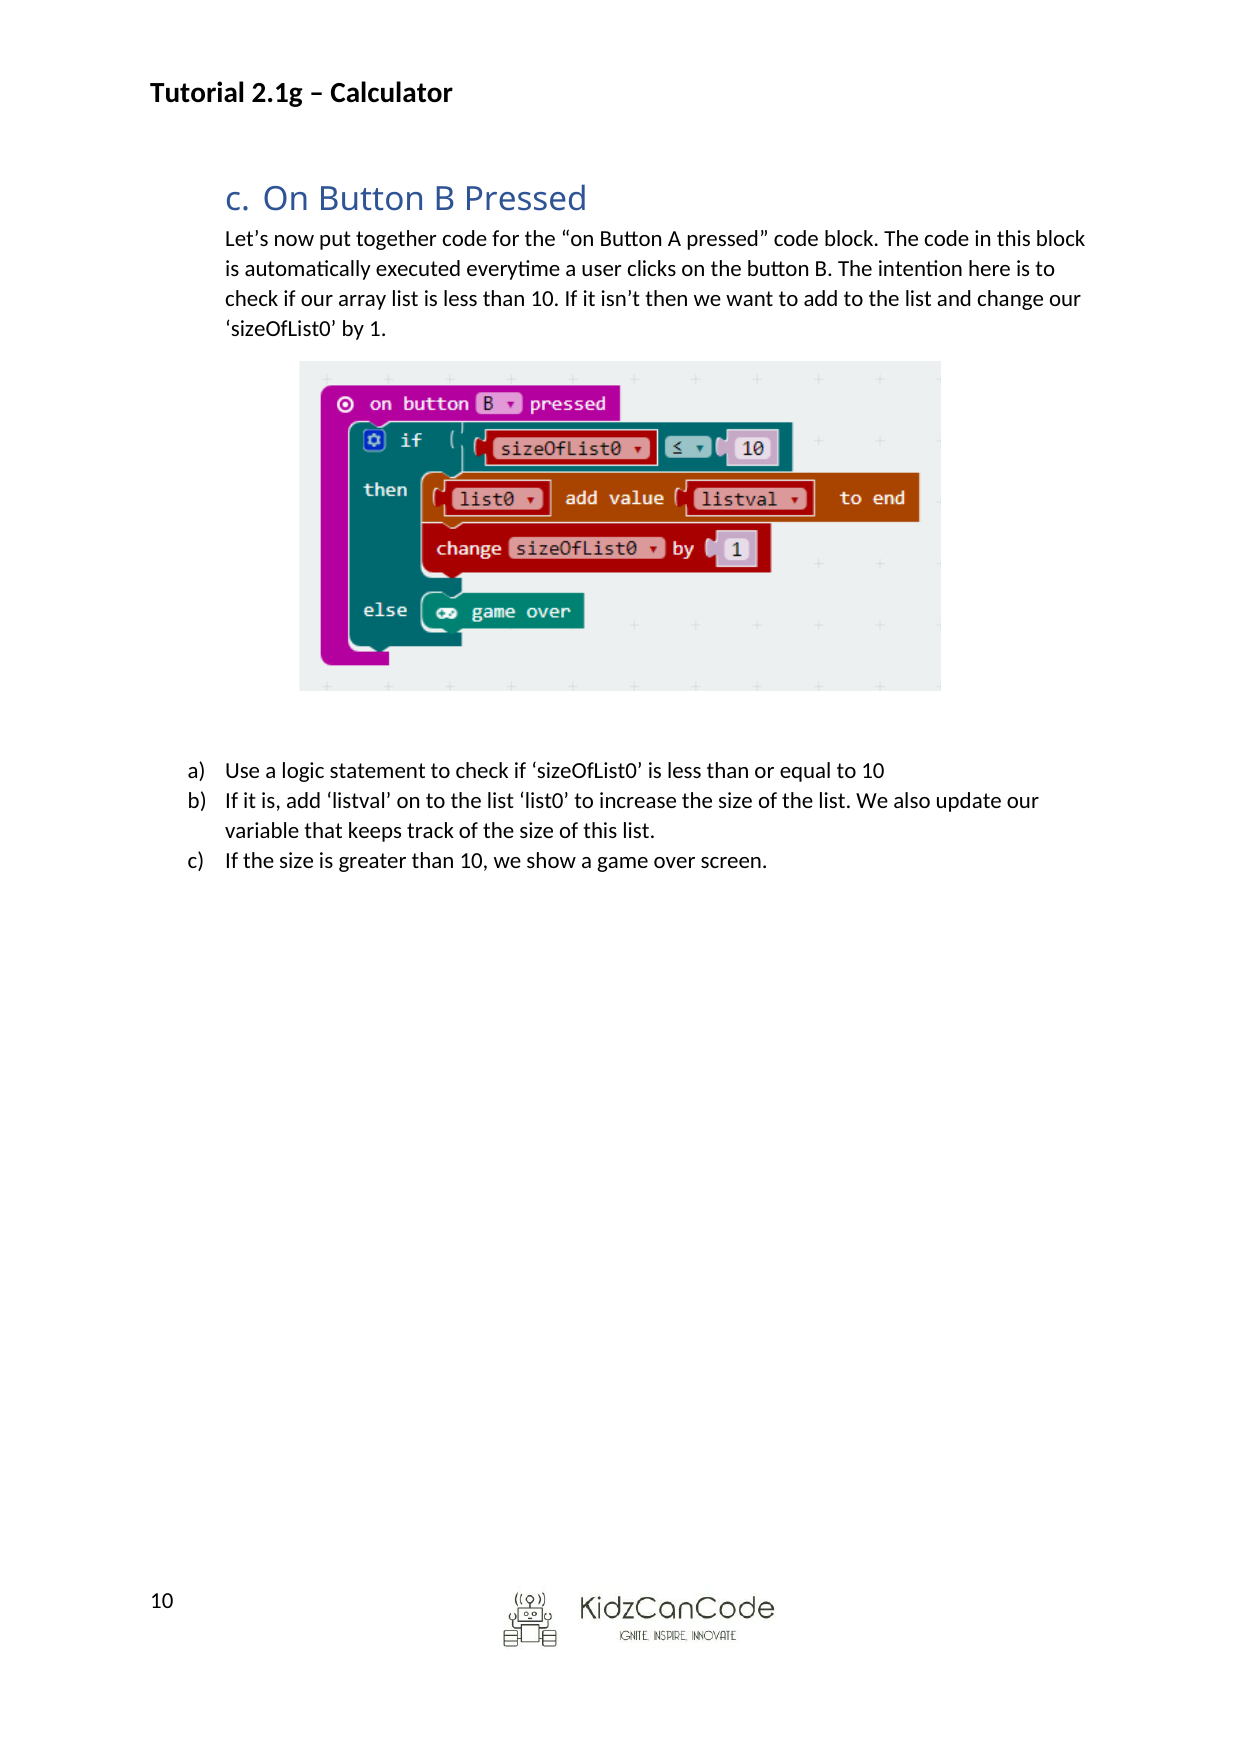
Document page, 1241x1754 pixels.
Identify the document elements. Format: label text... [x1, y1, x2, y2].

picture [497, 1586, 781, 1653]
list If the size is greater than 10, we show a game over screen. [187, 847, 1090, 875]
list Use a logic statement to check if ‘sizeOfList0’ is less than or equal to 10 [187, 756, 1090, 784]
subtitle On Button B Pressed [225, 175, 1090, 220]
picture [299, 361, 941, 691]
text Let’s now put together code for the “on Button A pressed” code block. The code in this block is automatically executed everytime a user clicks on the button B. The intention here is to check if our array list is less than 10. If it isn’t then we want to add to the list and change our ‘sizeOfList0’ by 1. [225, 224, 1090, 343]
list If it is, add ‘listval’ on to the list ‘list0’ to increase the size of the list. We also update our variable that keeps track of the size of this list. [187, 786, 1090, 844]
